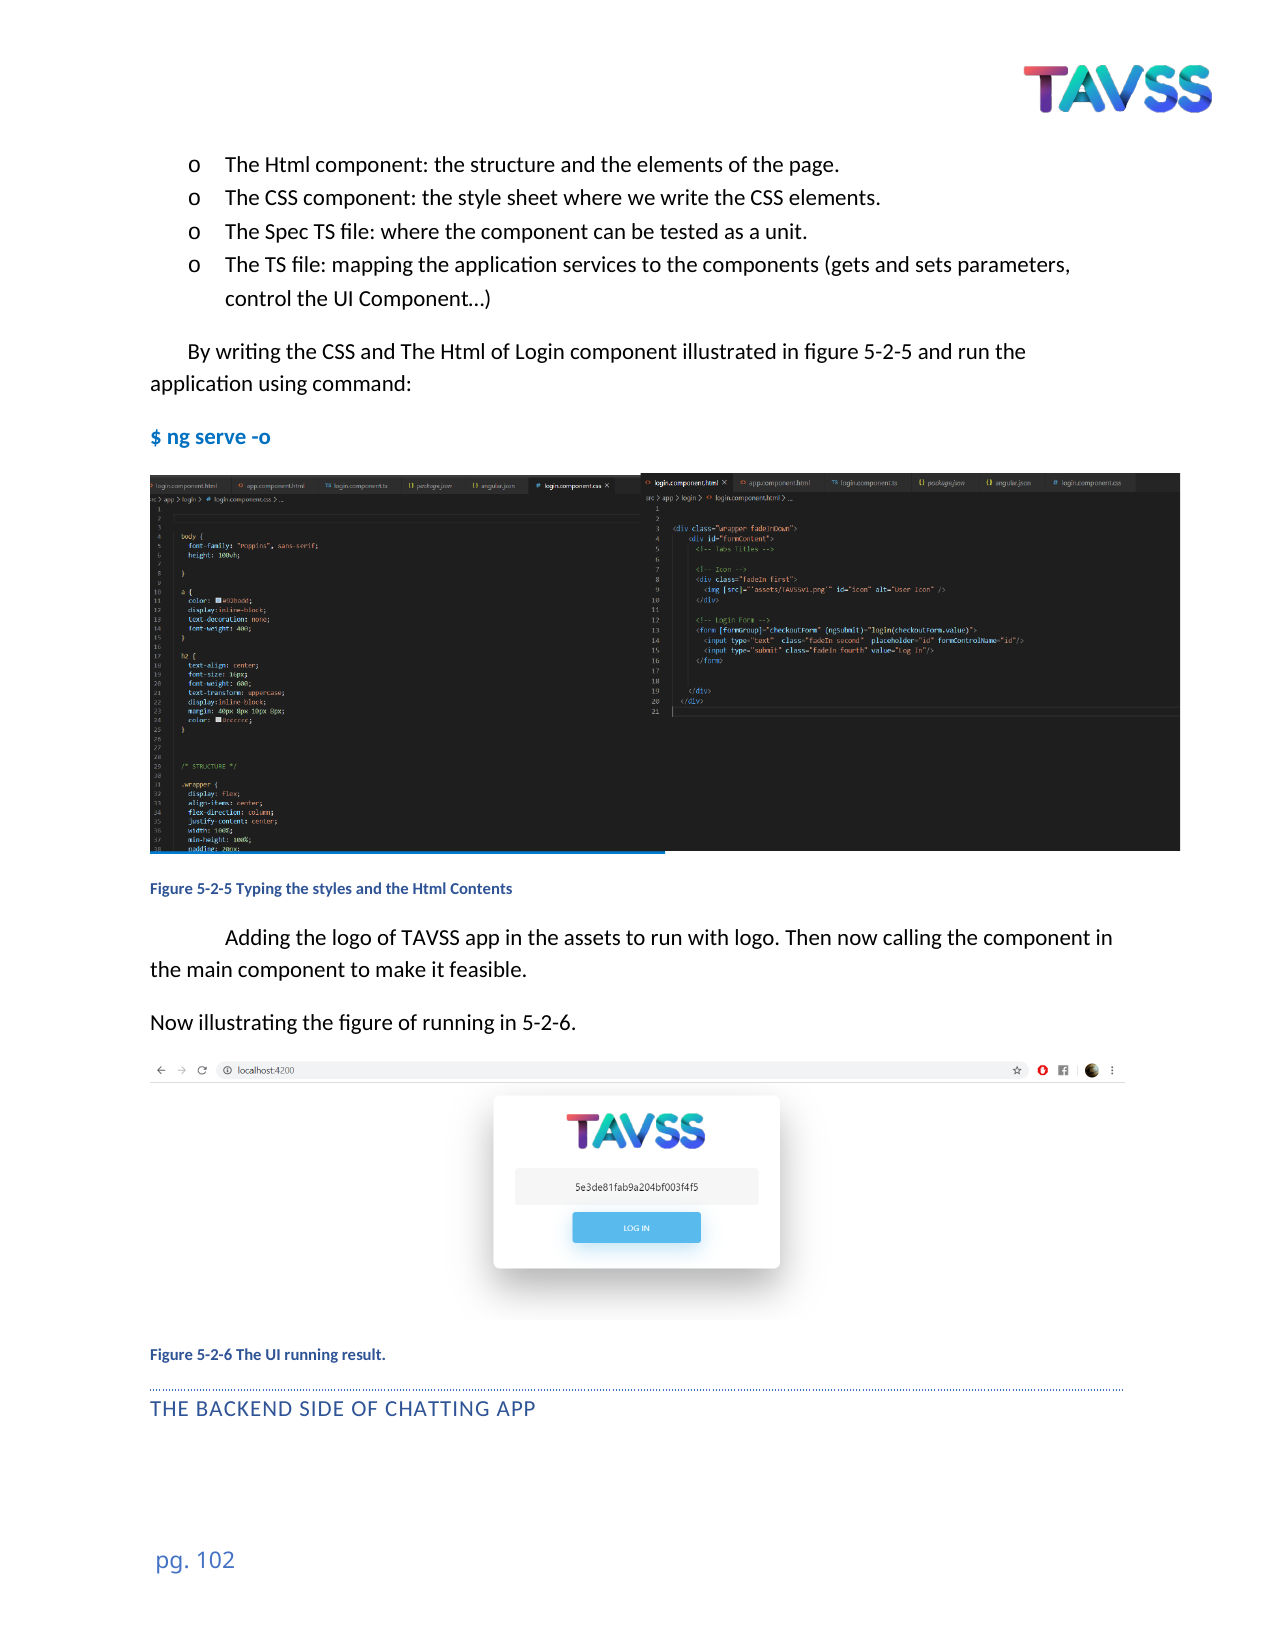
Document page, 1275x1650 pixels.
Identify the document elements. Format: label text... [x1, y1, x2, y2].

subtitle The Backend side of Chatting app [150, 1389, 1125, 1423]
picture [150, 473, 1181, 854]
text Figure 5-2-6 The UI running result. [150, 1345, 1125, 1365]
list The CSS component: the style sheet where we write the CSS elements. [187, 183, 1125, 213]
text Figure 5-2-5 Typing the styles and the Html Contents [150, 851, 1125, 899]
list The TS file: mapping the application services to the components (gets and sets parameters, control the UI Component…) [187, 251, 1125, 312]
text By writing the CSS and The Html of Login component illustrated in figure 5-2-5 and run the application using command: [150, 337, 1125, 397]
list The Html component: the structure and the elements of the page. [187, 150, 1125, 179]
text Adding the logo of TAVSS app in the assets to run with logo. Then now calling the component in the main component to make it feasible. [150, 923, 1125, 983]
list The Spec TS file: where the component can be tested as a unit. [187, 217, 1125, 246]
text Now illustrating the figure of running in 5-2-6. [150, 1008, 1125, 1036]
picture [1002, 41, 1236, 135]
picture [150, 1061, 1125, 1320]
text $ ng serve -o [150, 422, 1125, 450]
